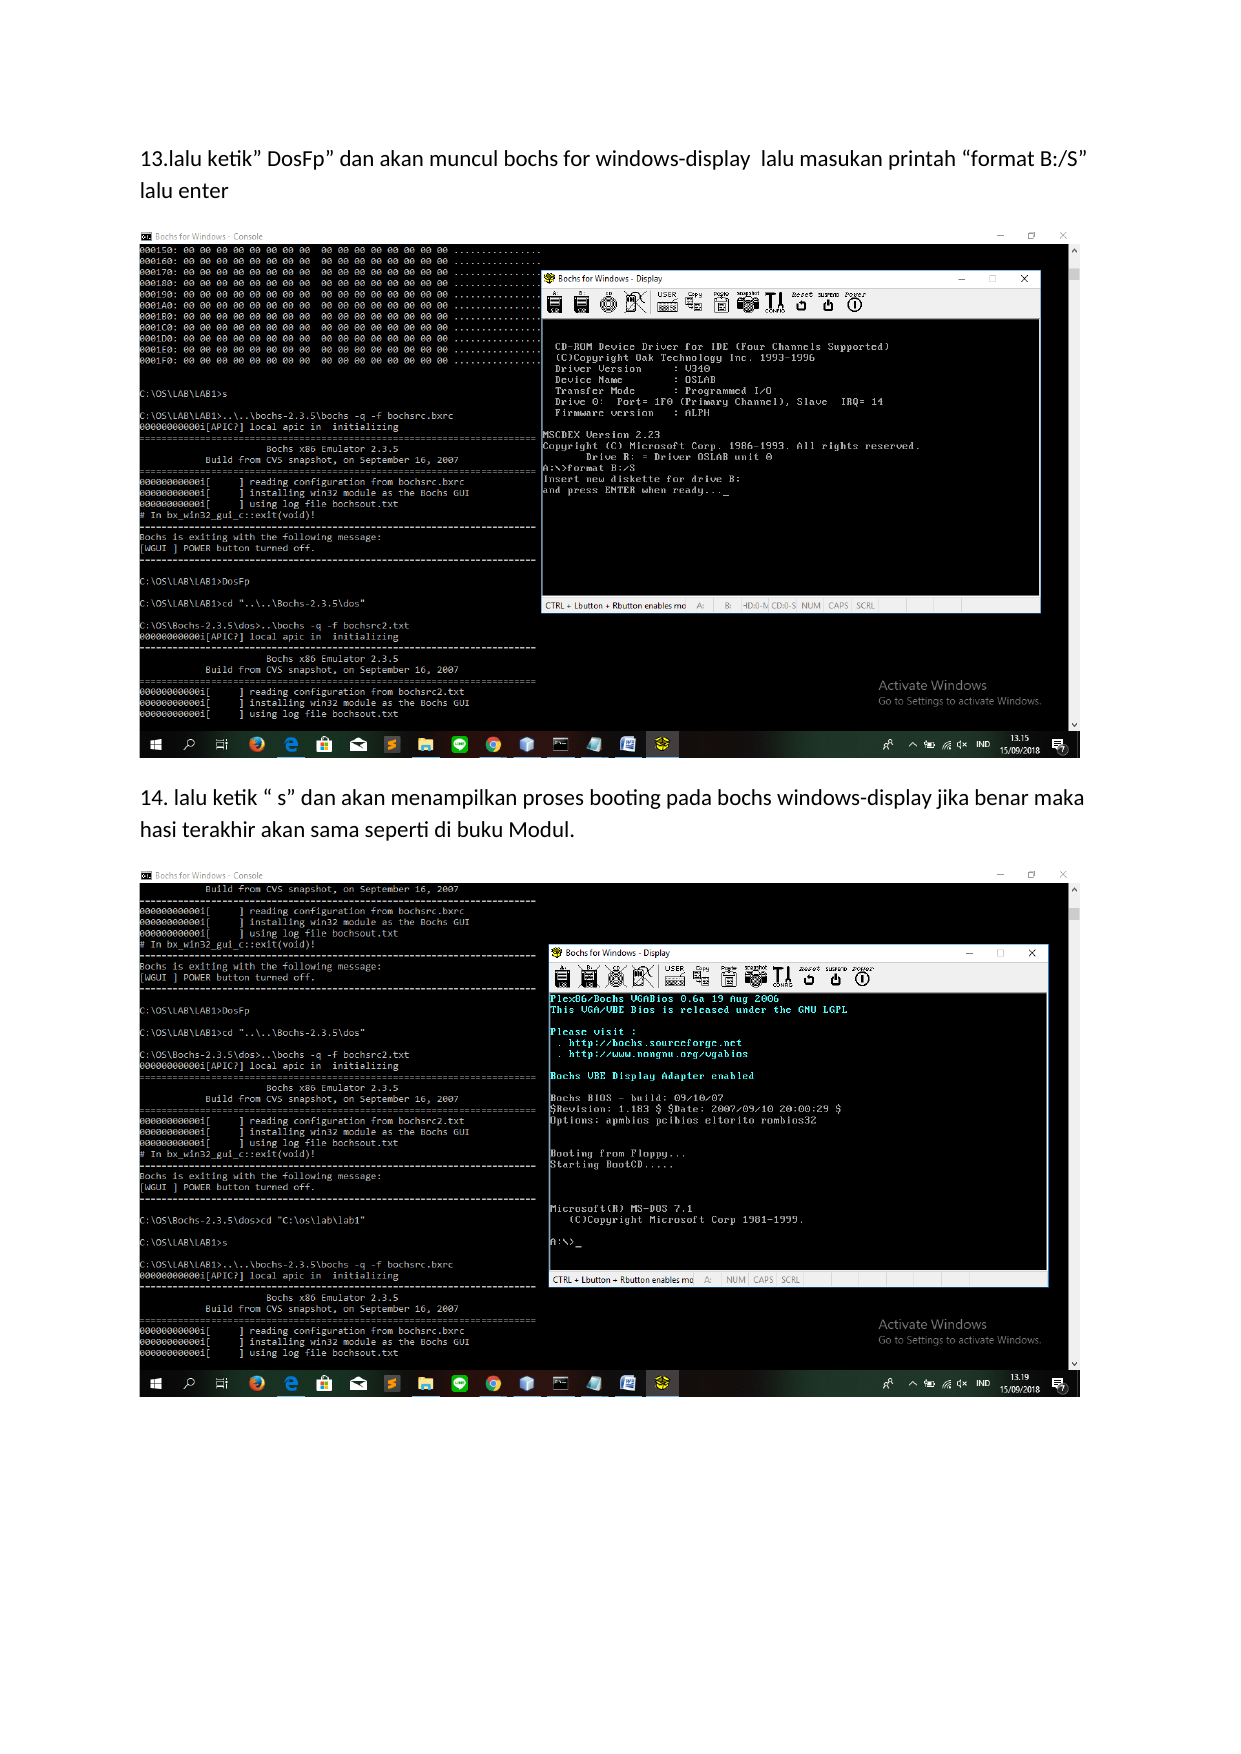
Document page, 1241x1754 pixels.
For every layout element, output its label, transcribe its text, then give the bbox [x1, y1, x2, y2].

picture [139, 867, 1080, 1397]
picture [139, 228, 1080, 758]
text 13.lalu ketik” DosFp” dan akan muncul bochs for windows-display lalu masukan printah “format B:/S” lalu enter [139, 144, 1096, 204]
text 14. lalu ketik “ s” dan akan menampilkan proses booting pada bochs windows-display jika benar maka hasi terakhir akan sama seperti di buku Modul. [139, 783, 1096, 843]
